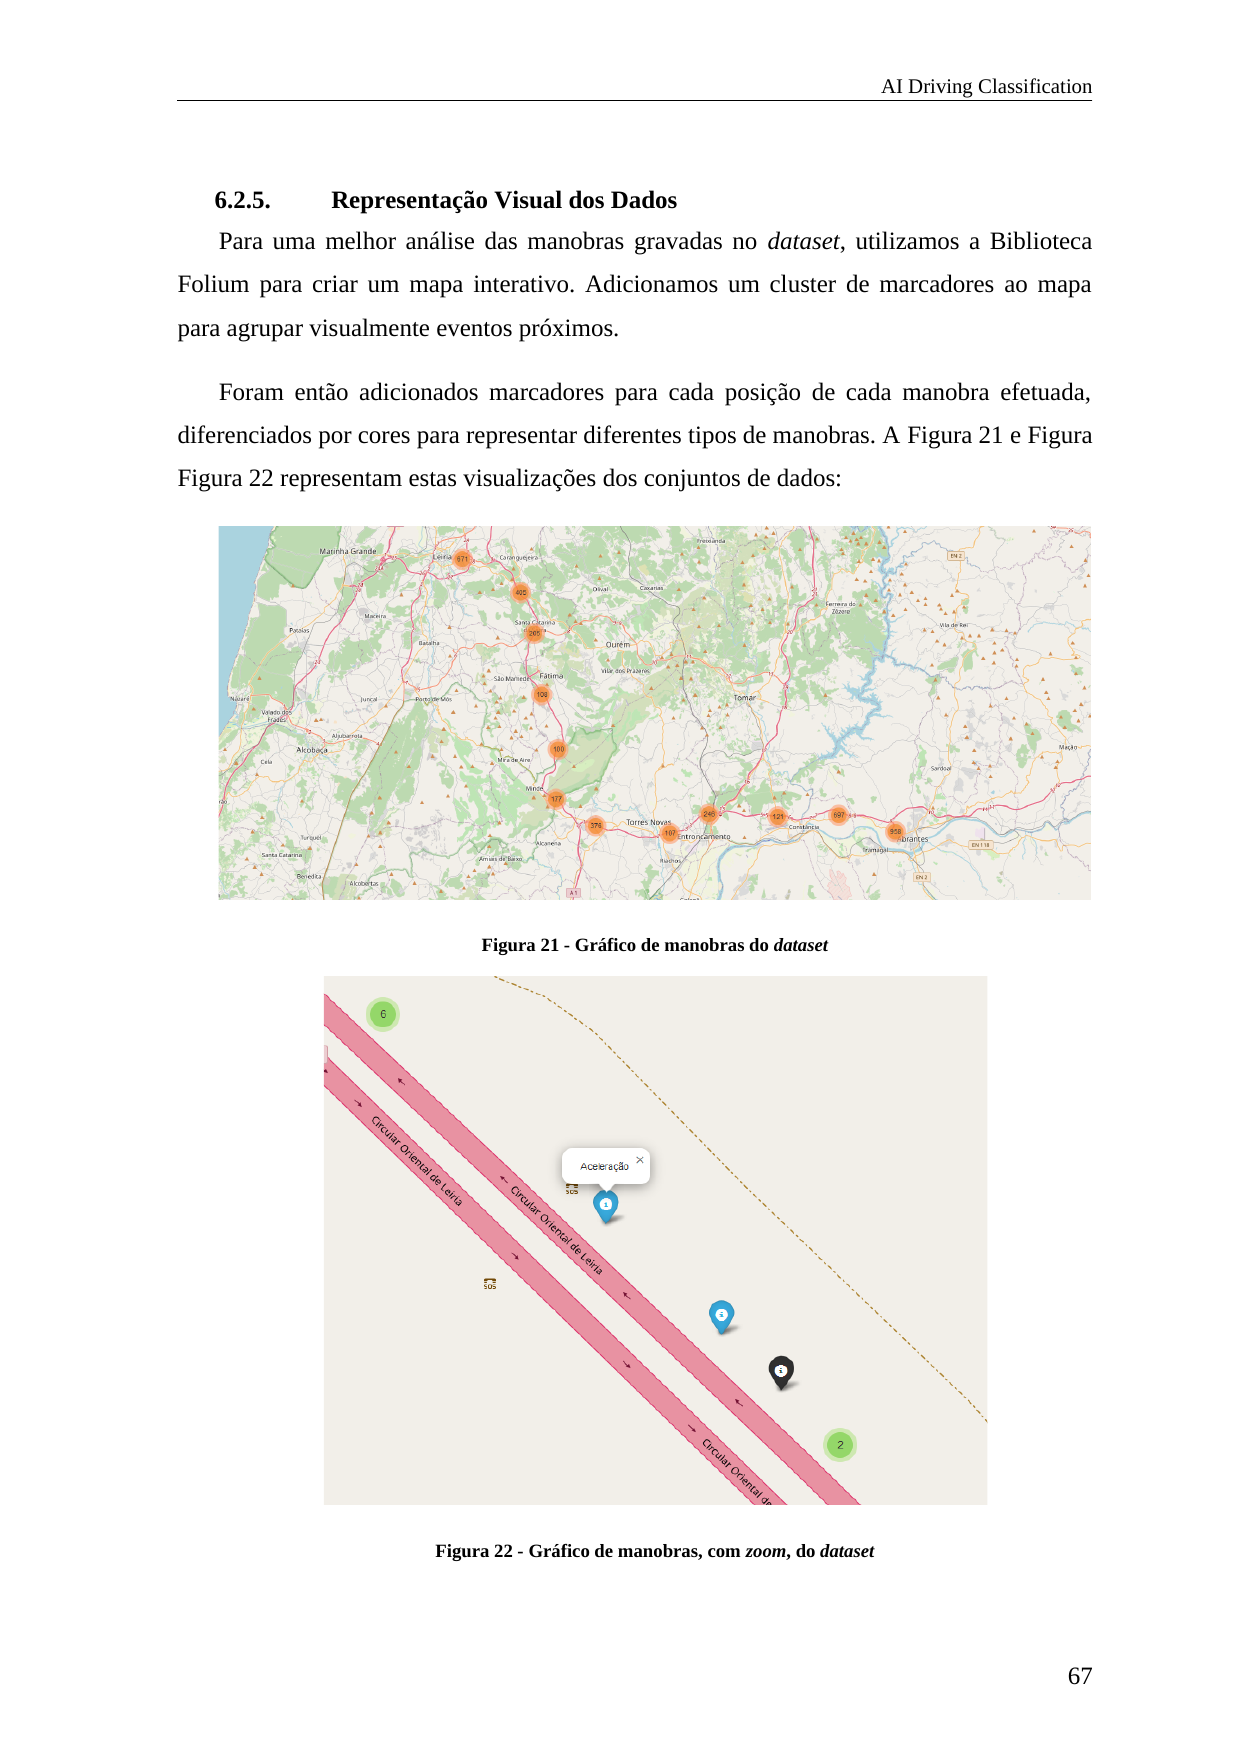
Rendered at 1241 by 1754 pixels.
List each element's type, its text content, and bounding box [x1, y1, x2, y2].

picture [218, 526, 1091, 900]
subtitle Representação Visual dos Dados [214, 185, 1092, 214]
picture [323, 976, 988, 1505]
text Para uma melhor análise das manobras gravadas no dataset, utilizamos a Biblioteca Folium para criar um mapa interativo. Adicionamos um cluster de marcadores ao mapa para agrupar visualmente eventos próximos. [177, 226, 1092, 341]
